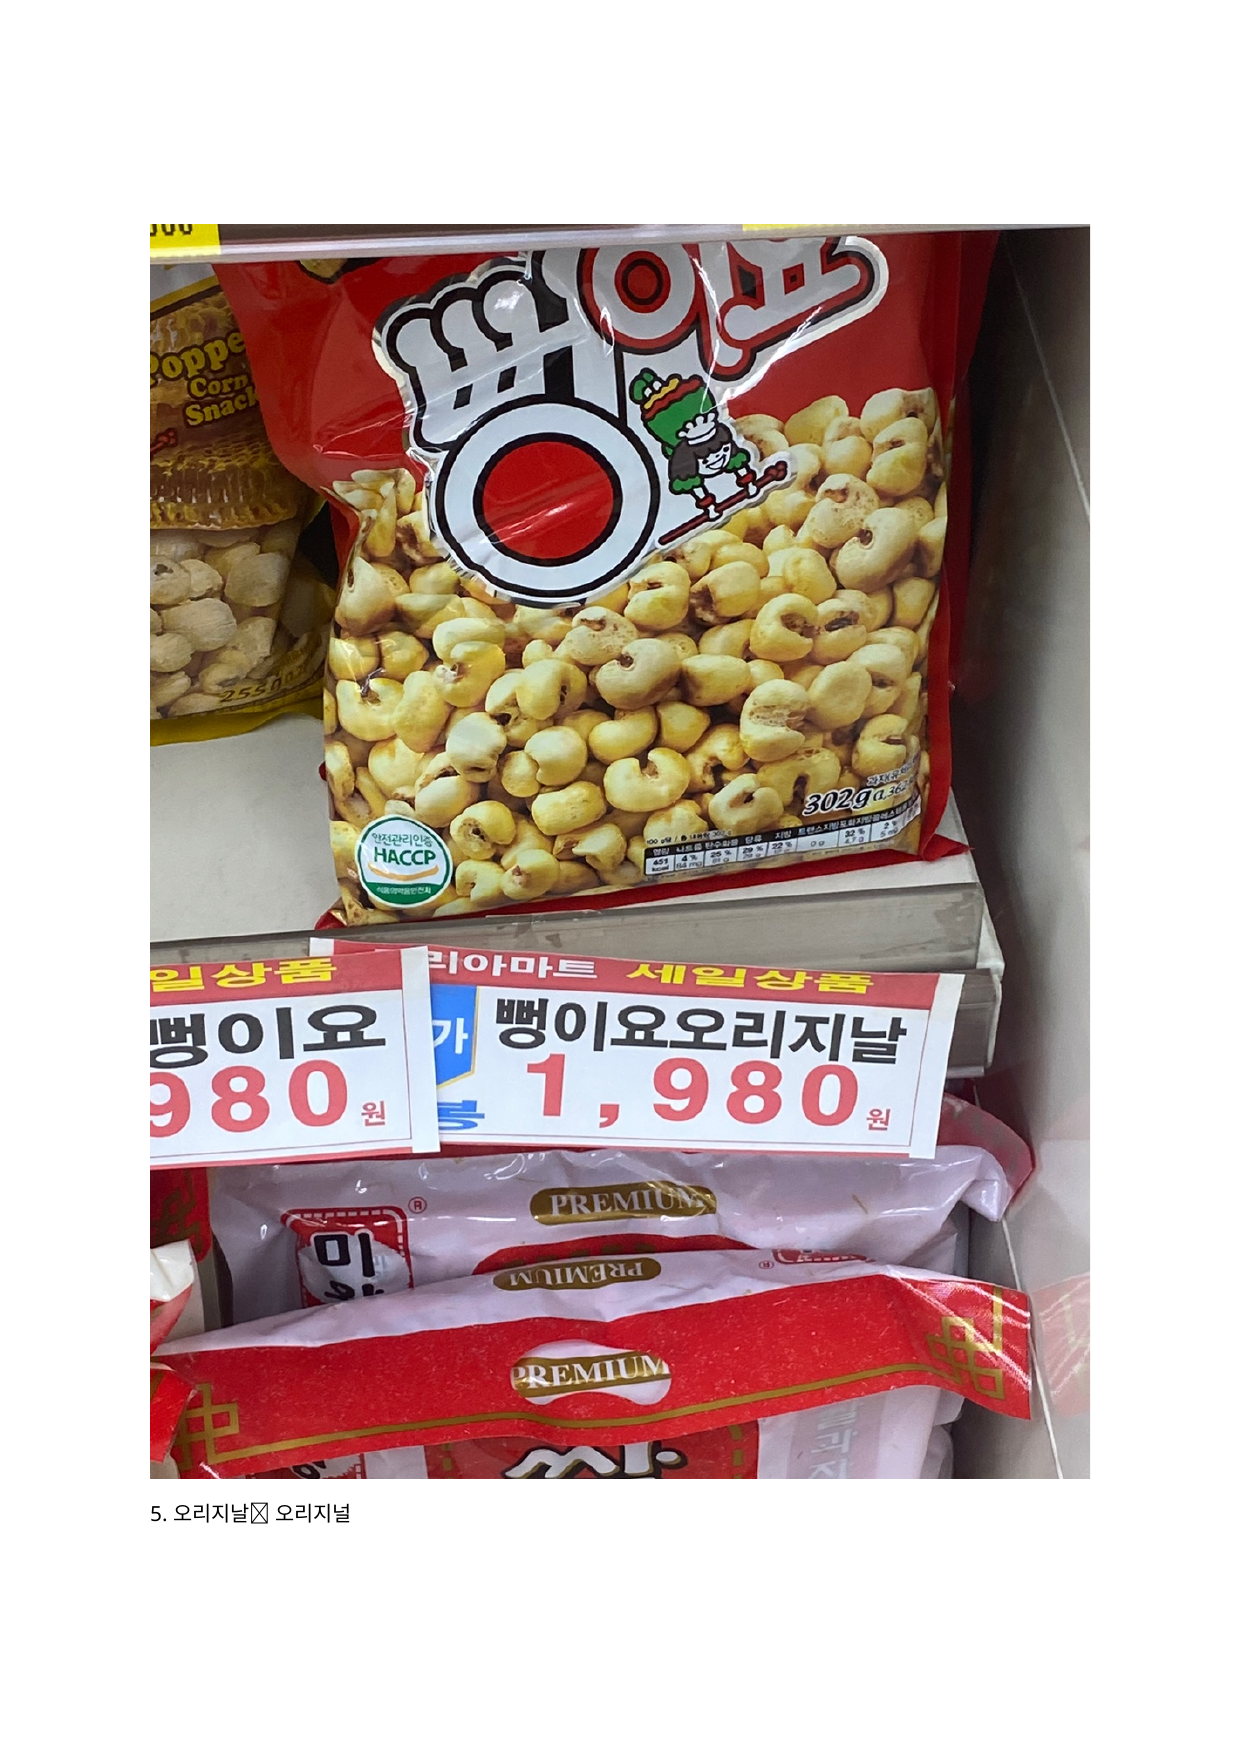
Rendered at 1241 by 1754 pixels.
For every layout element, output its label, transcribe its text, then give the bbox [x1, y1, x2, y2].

text 5. 오리지날 오리지널 [150, 1498, 1090, 1528]
picture [150, 224, 1091, 1479]
